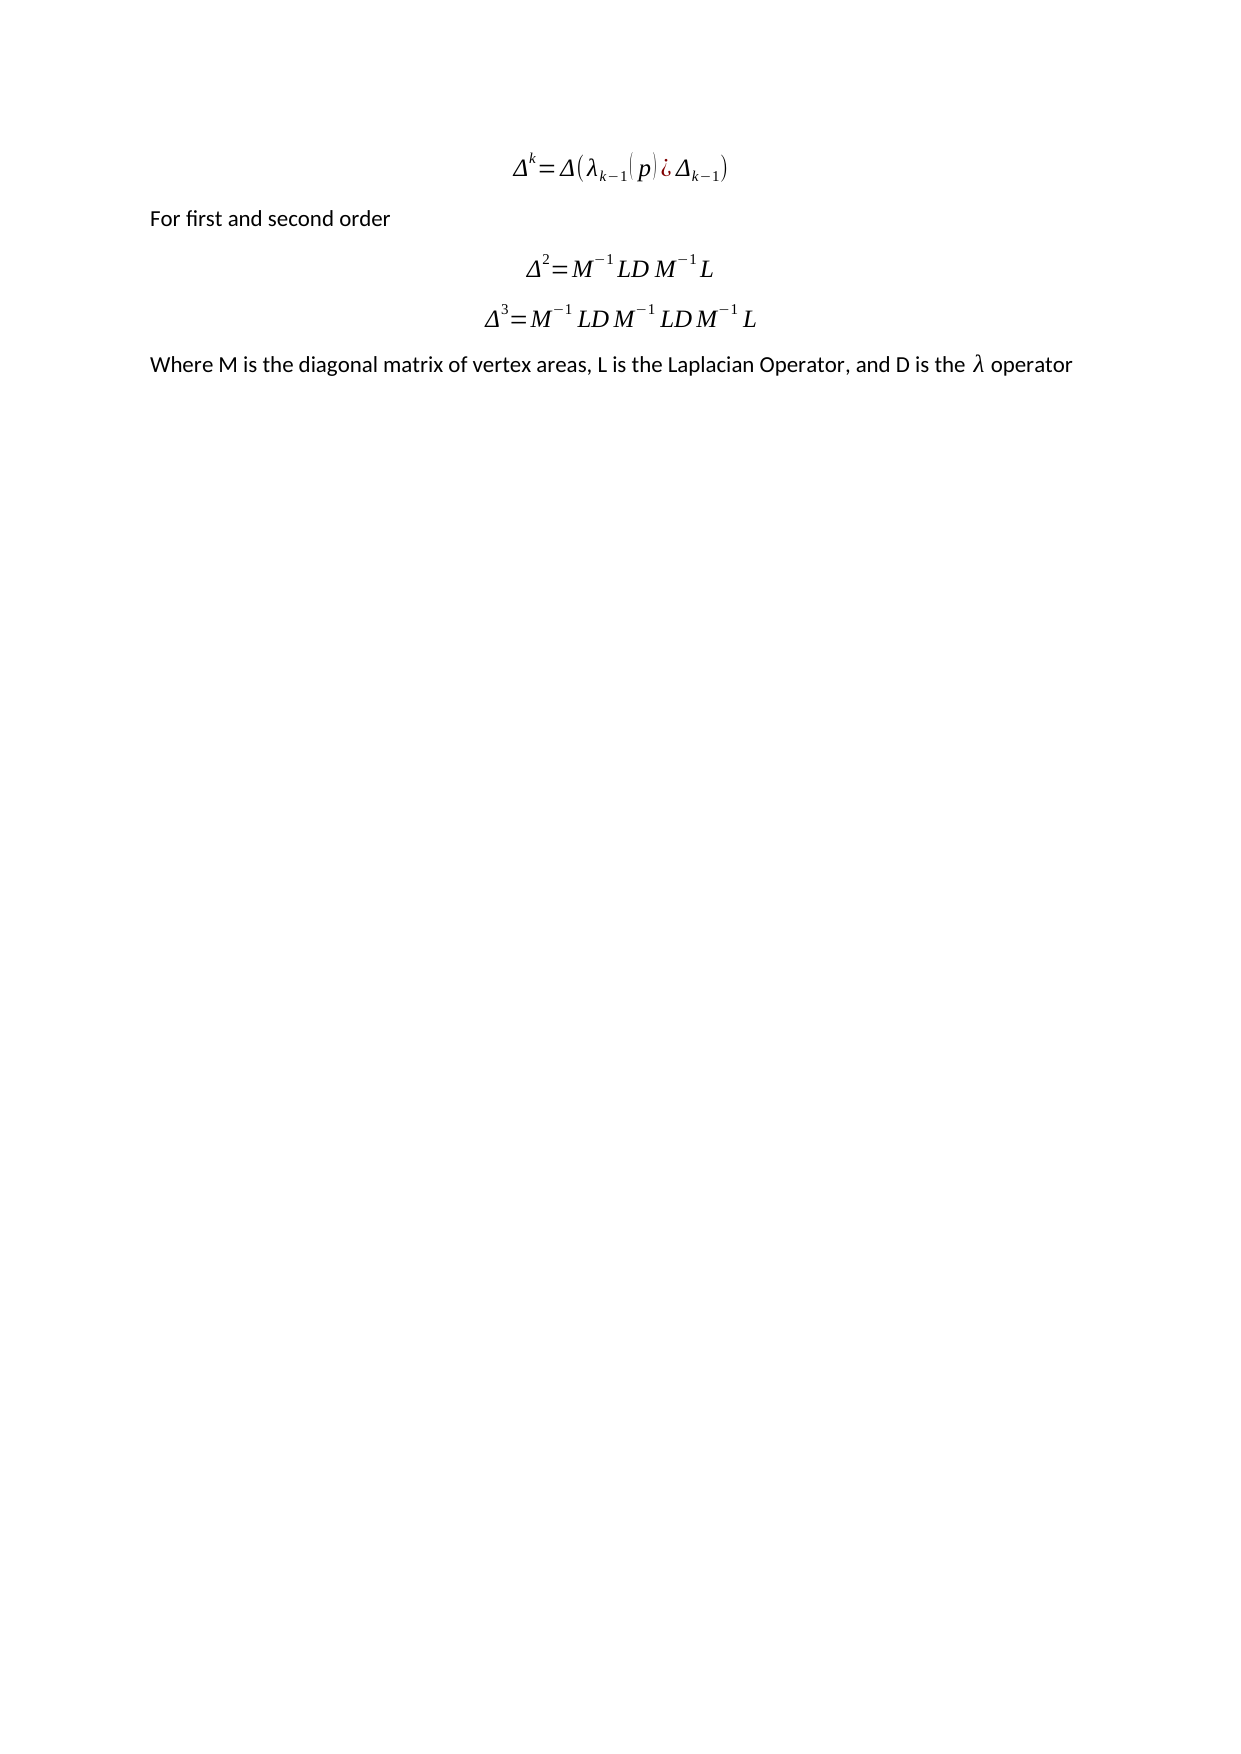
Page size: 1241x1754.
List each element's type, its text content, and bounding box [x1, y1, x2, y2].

text For first and second order [150, 204, 1090, 232]
text Where M is the diagonal matrix of vertex areas, L is the Laplacian Operator, and D is the operator [150, 351, 1090, 379]
